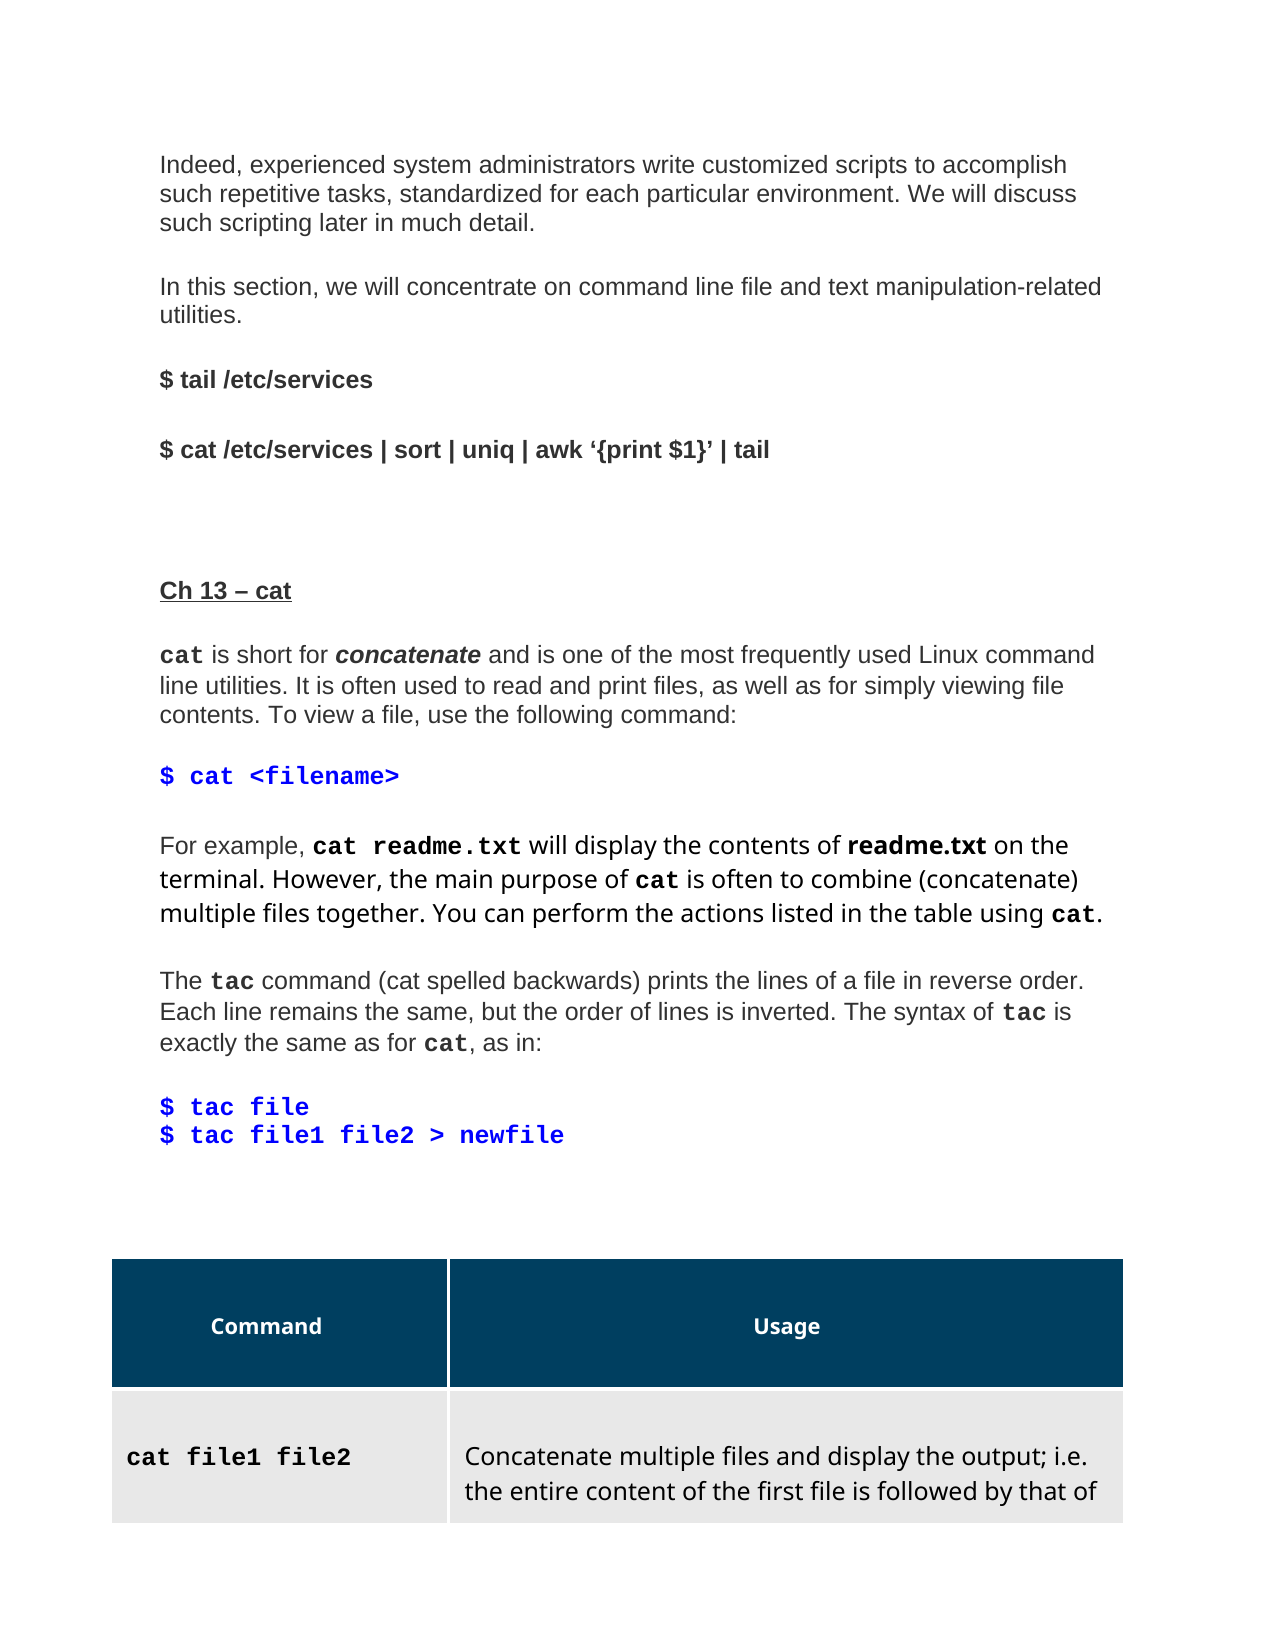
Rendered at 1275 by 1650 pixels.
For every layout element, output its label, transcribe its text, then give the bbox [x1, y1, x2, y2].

text $ cat /etc/services | sort | uniq | awk ‘{print $1}’ | tail [159, 429, 1125, 464]
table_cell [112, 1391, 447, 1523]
text $ tail /etc/services [159, 364, 1125, 393]
text Indeed, experienced system administrators write customized scripts to accomplish such repetitive tasks, standardized for each particular environment. We will discuss such scripting later in much detail. [159, 150, 1125, 236]
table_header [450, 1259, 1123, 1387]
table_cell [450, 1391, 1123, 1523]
text In this section, we will concentrate on command line file and text manipulation-related utilities. [159, 272, 1125, 329]
text Ch 13 – cat [159, 569, 1125, 604]
text The tac command (cat spelled backwards) prints the lines of a file in reverse order. Each line remains the same, but the order of lines is inverted. The syntax of tac is exactly the same as for cat, as in: [159, 966, 1125, 1059]
text cat is short for concatenate and is one of the most frequently used Linux command line utilities. It is often used to read and print files, as well as for simply viewing file contents. To view a file, use the following command: [159, 640, 1125, 728]
text $ cat <filename> [159, 764, 1125, 792]
text For example, cat readme.txt will display the contents of readme.txt on the terminal. However, the main purpose of cat is often to combine (concatenate) multiple files together. You can perform the actions listed in the table using cat. [159, 828, 1125, 930]
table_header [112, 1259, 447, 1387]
text $ tac file $ tac file1 file2 > newfile [159, 1094, 1125, 1151]
